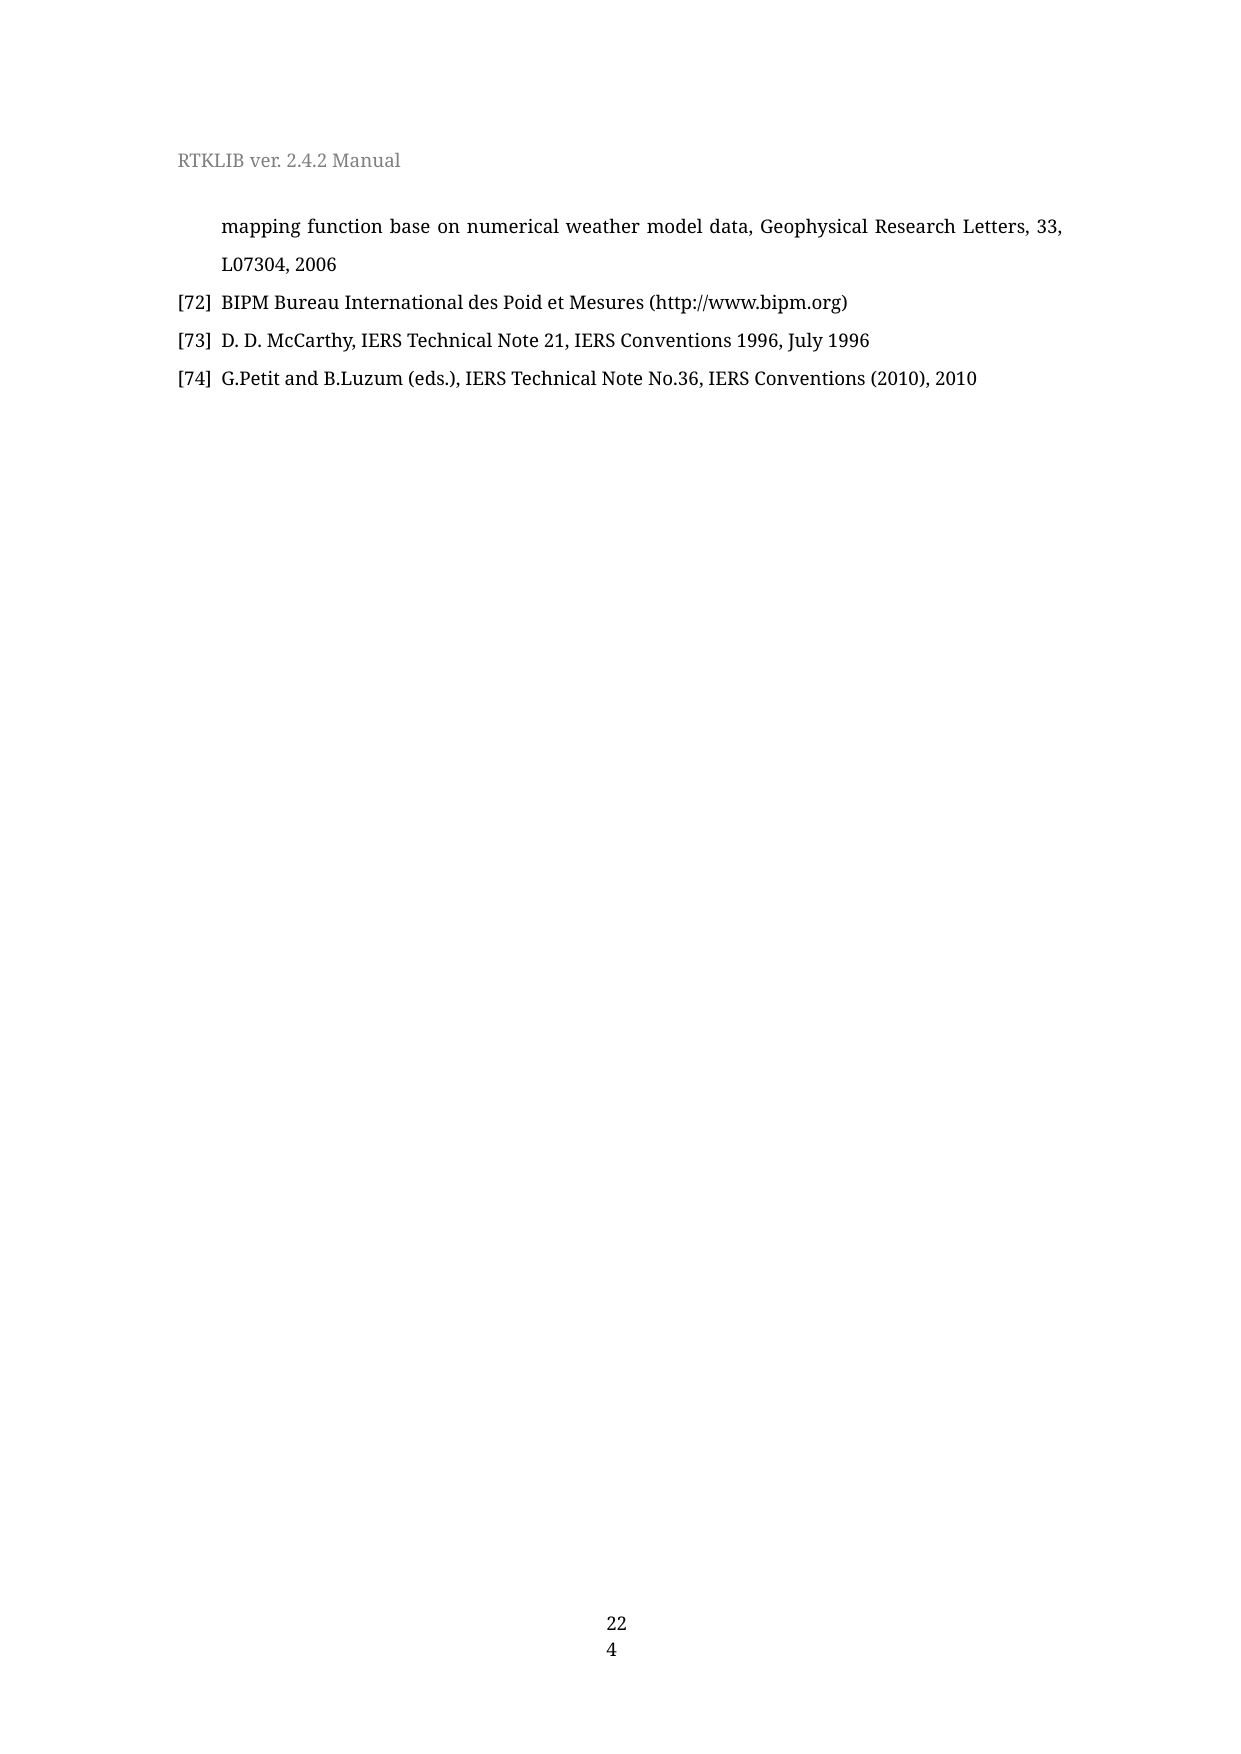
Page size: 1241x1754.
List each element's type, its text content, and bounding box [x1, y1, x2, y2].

list D. D. McCarthy, IERS Technical Note 21, IERS Conventions 1996, July 1996 [177, 321, 1063, 359]
list BIPM Bureau International des Poid et Mesures (http://www.bipm.org) [177, 283, 1063, 321]
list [177, 207, 1063, 283]
list G.Petit and B.Luzum (eds.), IERS Technical Note No.36, IERS Conventions (2010), 2010 [177, 359, 1063, 397]
